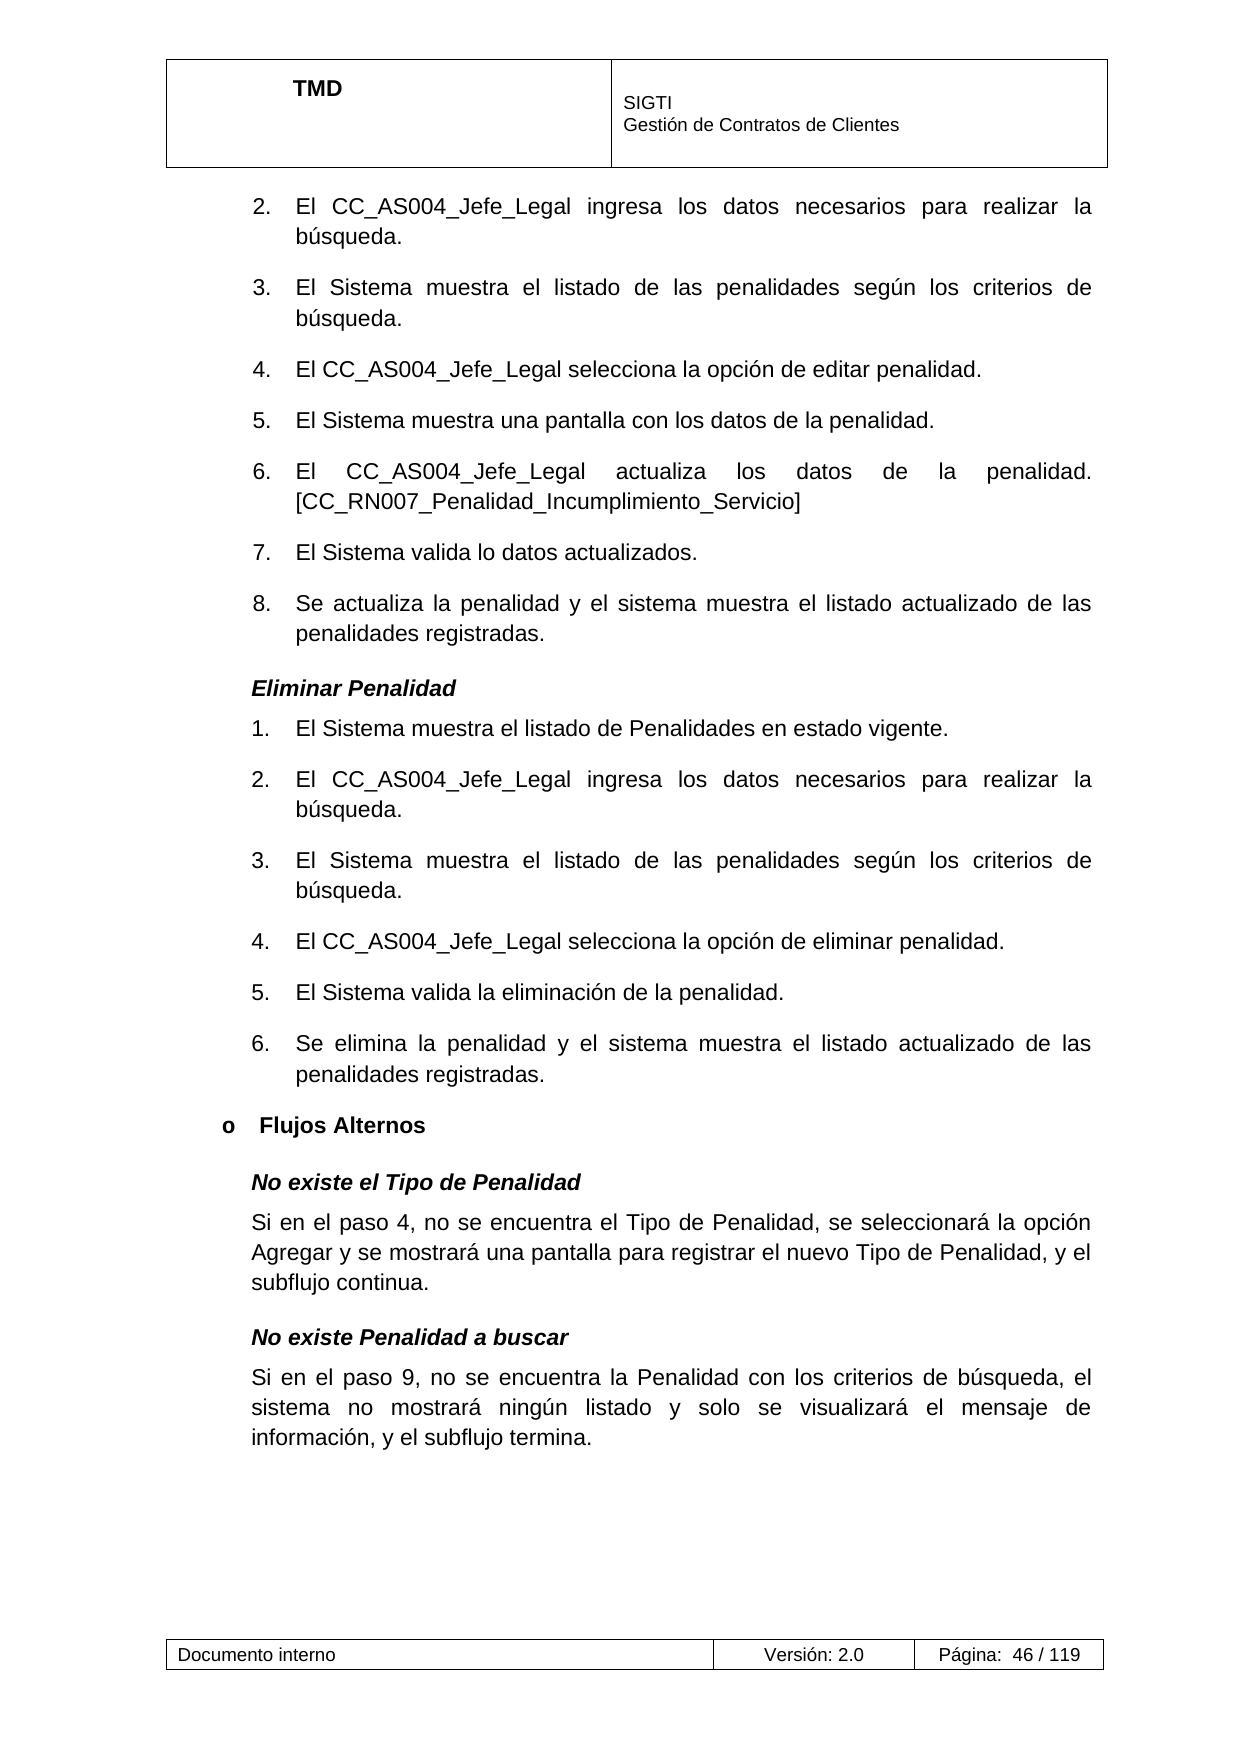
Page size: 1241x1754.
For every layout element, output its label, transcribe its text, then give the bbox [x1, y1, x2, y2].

list El CC_AS004_Jefe_Legal ingresa los datos necesarios para realizar la búsqueda. [251, 766, 1092, 822]
list El CC_AS004_Jefe_Legal selecciona la opción de eliminar penalidad. [251, 928, 1092, 955]
list Se elimina la penalidad y el sistema muestra el listado actualizado de las penalidades registradas. [251, 1030, 1092, 1087]
list Se actualiza la penalidad y el sistema muestra el listado actualizado de las penalidades registradas. [252, 590, 1092, 646]
list El Sistema valida lo datos actualizados. [252, 539, 1092, 565]
list Si en el paso 4, no se encuentra el Tipo de Penalidad, se seleccionará la opción Agregar y se mostrará una pantalla para registrar el nuevo Tipo de Penalidad, y el subflujo continua. [251, 1209, 1092, 1295]
list No existe el Tipo de Penalidad [251, 1169, 1092, 1196]
list El Sistema muestra el listado de las penalidades según los criterios de búsqueda. [252, 274, 1092, 331]
list El CC_AS004_Jefe_Legal ingresa los datos necesarios para realizar la búsqueda. [252, 193, 1092, 249]
list Si en el paso 9, no se encuentra la Penalidad con los criterios de búsqueda, el sistema no mostrará ningún listado y solo se visualizará el mensaje de información, y el subflujo termina. [251, 1364, 1092, 1451]
list El Sistema muestra el listado de Penalidades en estado vigente. [251, 715, 1092, 741]
list El Sistema muestra una pantalla con los datos de la penalidad. [252, 407, 1092, 433]
list El Sistema valida la eliminación de la penalidad. [251, 979, 1092, 1006]
list El CC_AS004_Jefe_Legal actualiza los datos de la penalidad. [CC_RN007_Penalidad_Incumplimiento_Servicio] [252, 458, 1092, 514]
list El Sistema muestra el listado de las penalidades según los criterios de búsqueda. [251, 847, 1092, 904]
list No existe Penalidad a buscar [251, 1324, 1092, 1351]
list Flujos Alternos [222, 1112, 1092, 1140]
list Eliminar Penalidad [251, 675, 1092, 702]
list El CC_AS004_Jefe_Legal selecciona la opción de editar penalidad. [252, 356, 1092, 382]
